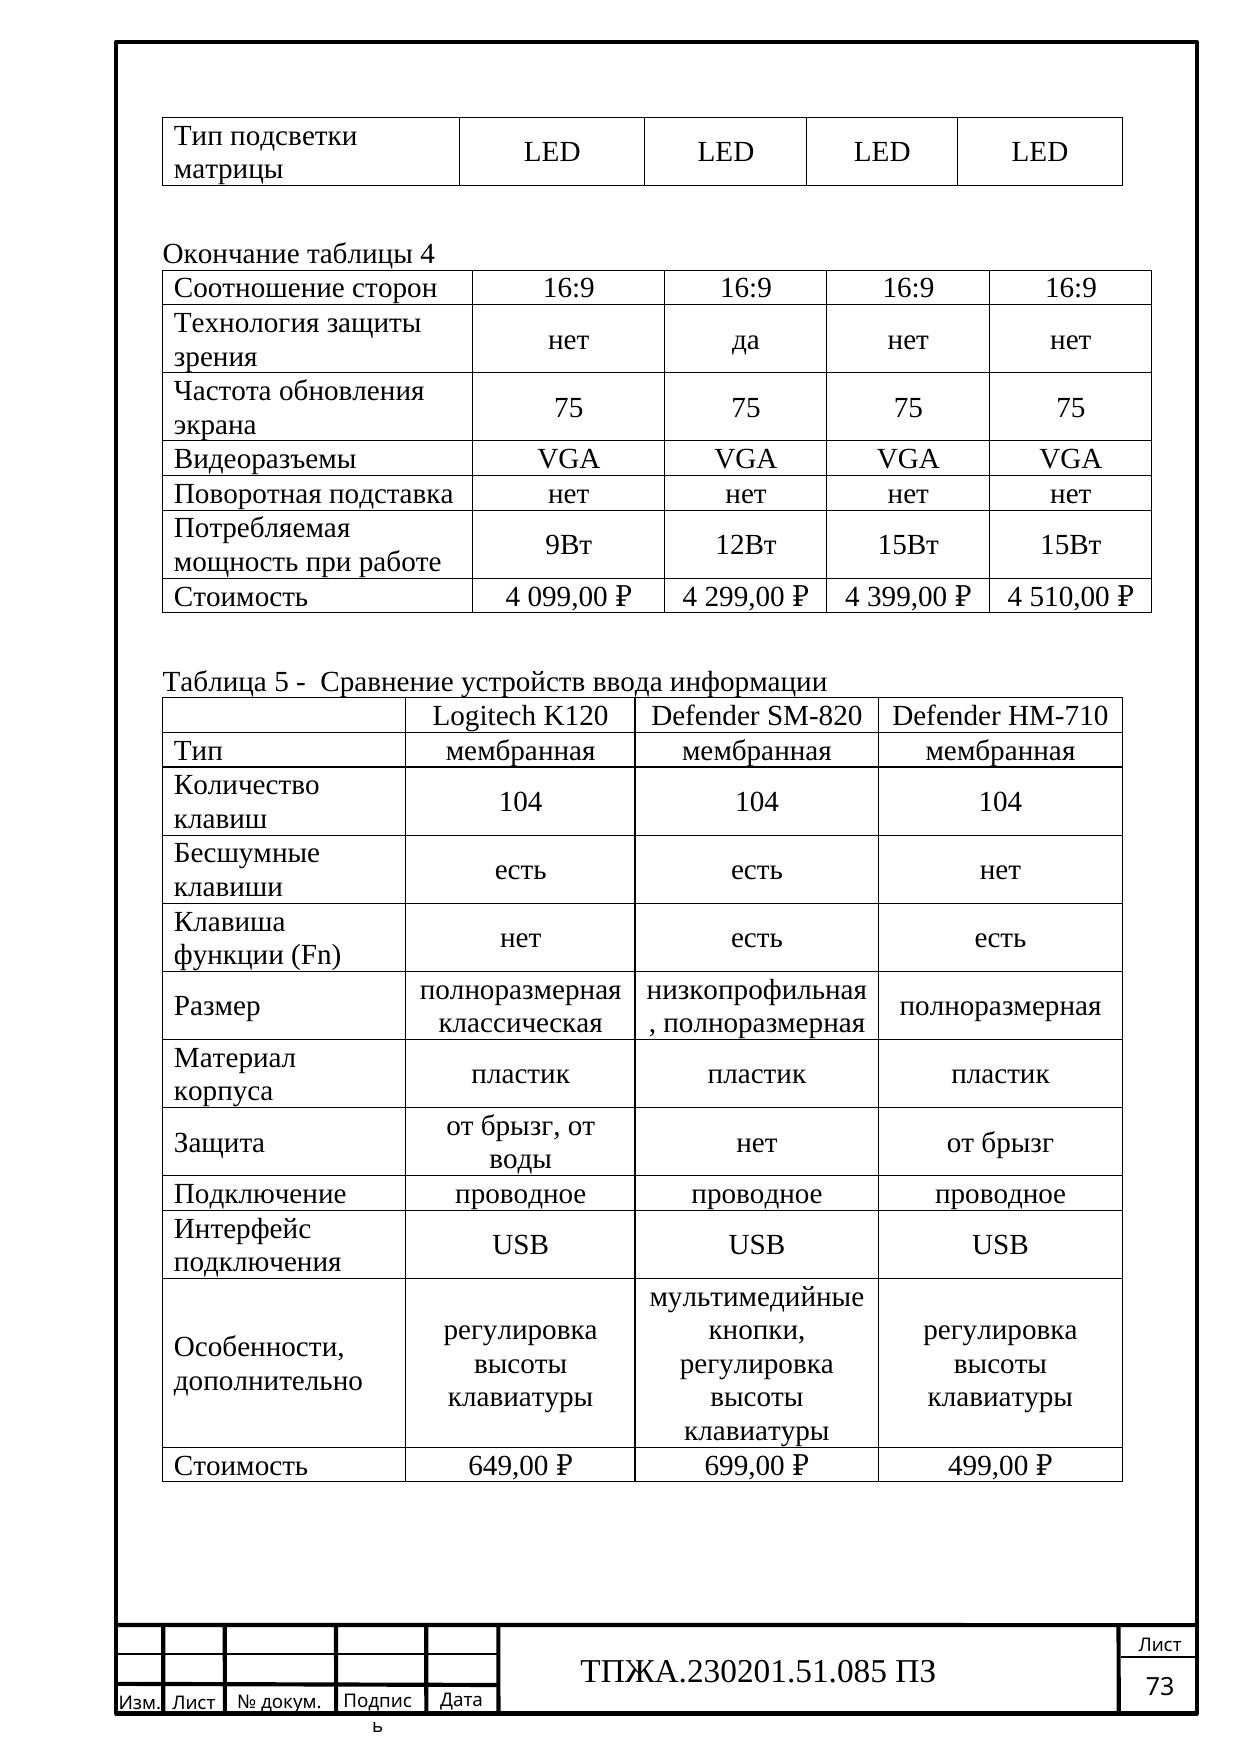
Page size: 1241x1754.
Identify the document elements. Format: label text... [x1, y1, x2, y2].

table_cell Потребляемая мощность при работе [163, 511, 472, 578]
table_cell 15Вт [827, 511, 989, 578]
table_cell 499,00 ₽ [879, 1448, 1122, 1481]
table_cell проводное [406, 1176, 634, 1210]
table_cell Технология защиты зрения [163, 305, 472, 372]
table_cell есть [406, 836, 634, 903]
table_cell Частота обновления экрана [163, 373, 472, 440]
table_cell проводное [879, 1176, 1122, 1210]
table_cell низкопрофильная, полноразмерная [636, 972, 878, 1039]
table_cell нет [827, 476, 989, 509]
table_cell Подключение [163, 1176, 405, 1210]
table_cell мембранная [879, 733, 1122, 766]
table_cell от брызг [879, 1108, 1122, 1175]
table_header Logitech K120 [406, 698, 634, 732]
table_cell 75 [473, 373, 664, 440]
table_header [163, 698, 405, 732]
table_cell пластик [406, 1040, 634, 1107]
text Таблица 5 - Сравнение устройств ввода информации [162, 664, 1152, 697]
table_cell регулировка высоты клавиатуры [406, 1279, 634, 1447]
table_cell VGA [473, 441, 664, 475]
table_cell Защита [163, 1108, 405, 1175]
table_cell LED [958, 118, 1122, 185]
table_cell Размер [163, 972, 405, 1039]
table_cell USB [406, 1211, 634, 1278]
table_header 16:9 [827, 271, 989, 304]
table_cell 4 099,00 ₽ [473, 579, 664, 612]
table_cell Клавиша функции (Fn) [163, 904, 405, 971]
table_cell Поворотная подставка [163, 476, 472, 509]
table_cell 15Вт [990, 511, 1151, 578]
table_cell нет [406, 904, 634, 971]
table_cell 4 299,00 ₽ [665, 579, 826, 612]
table_cell есть [879, 904, 1122, 971]
table_cell регулировка высоты клавиатуры [879, 1279, 1122, 1447]
table_cell Стоимость [163, 1448, 405, 1481]
table_cell 75 [990, 373, 1151, 440]
table_cell 699,00 ₽ [636, 1448, 878, 1481]
table_cell VGA [827, 441, 989, 475]
table_cell нет [879, 836, 1122, 903]
table_cell LED [807, 118, 957, 185]
table_cell нет [990, 476, 1151, 509]
table_cell нет [473, 305, 664, 372]
table_cell USB [879, 1211, 1122, 1278]
table_cell проводное [636, 1176, 878, 1210]
table_cell мембранная [636, 733, 878, 766]
table_cell 12Вт [665, 511, 826, 578]
table_cell нет [665, 476, 826, 509]
table_cell Тип [163, 733, 405, 766]
table_cell полноразмерная классическая [406, 972, 634, 1039]
table_header 16:9 [665, 271, 826, 304]
table_cell 104 [406, 768, 634, 834]
table_cell 104 [636, 768, 878, 834]
table_cell Материал корпуса [163, 1040, 405, 1107]
table_cell нет [827, 305, 989, 372]
table_header Соотношение сторон [163, 271, 472, 304]
table_cell мембранная [406, 733, 634, 766]
table_cell Видеоразъемы [163, 441, 472, 475]
table_cell USB [636, 1211, 878, 1278]
table_cell VGA [665, 441, 826, 475]
table_cell нет [990, 305, 1151, 372]
table_cell Бесшумные клавиши [163, 836, 405, 903]
table_header Defender SM-820 [636, 698, 878, 732]
table_cell 649,00 ₽ [406, 1448, 634, 1481]
table_cell 75 [827, 373, 989, 440]
table_cell Интерфейс подключения [163, 1211, 405, 1278]
text Окончание таблицы 4 [162, 236, 1152, 269]
table_cell есть [636, 836, 878, 903]
table_header Defender HM-710 [879, 698, 1122, 732]
table_cell Стоимость [163, 579, 472, 612]
table_cell Тип подсветки матрицы [163, 118, 459, 185]
table_cell 104 [879, 768, 1122, 834]
table_cell есть [636, 904, 878, 971]
table_cell пластик [879, 1040, 1122, 1107]
table_cell 75 [665, 373, 826, 440]
table_cell мультимедийные кнопки, регулировка высоты клавиатуры [636, 1279, 878, 1447]
table_cell полноразмерная [879, 972, 1122, 1039]
table_cell пластик [636, 1040, 878, 1107]
table_cell LED [460, 118, 644, 185]
table_cell LED [645, 118, 806, 185]
table_cell нет [473, 476, 664, 509]
table_cell от брызг, от воды [406, 1108, 634, 1175]
table_cell 9Вт [473, 511, 664, 578]
table_cell 4 510,00 ₽ [990, 579, 1151, 612]
table_cell нет [636, 1108, 878, 1175]
table_cell VGA [990, 441, 1151, 475]
table_cell Количество клавиш [163, 768, 405, 834]
table_cell да [665, 305, 826, 372]
table_header 16:9 [473, 271, 664, 304]
table_cell 4 399,00 ₽ [827, 579, 989, 612]
table_cell Особенности, дополнительно [163, 1279, 405, 1447]
table_header 16:9 [990, 271, 1151, 304]
